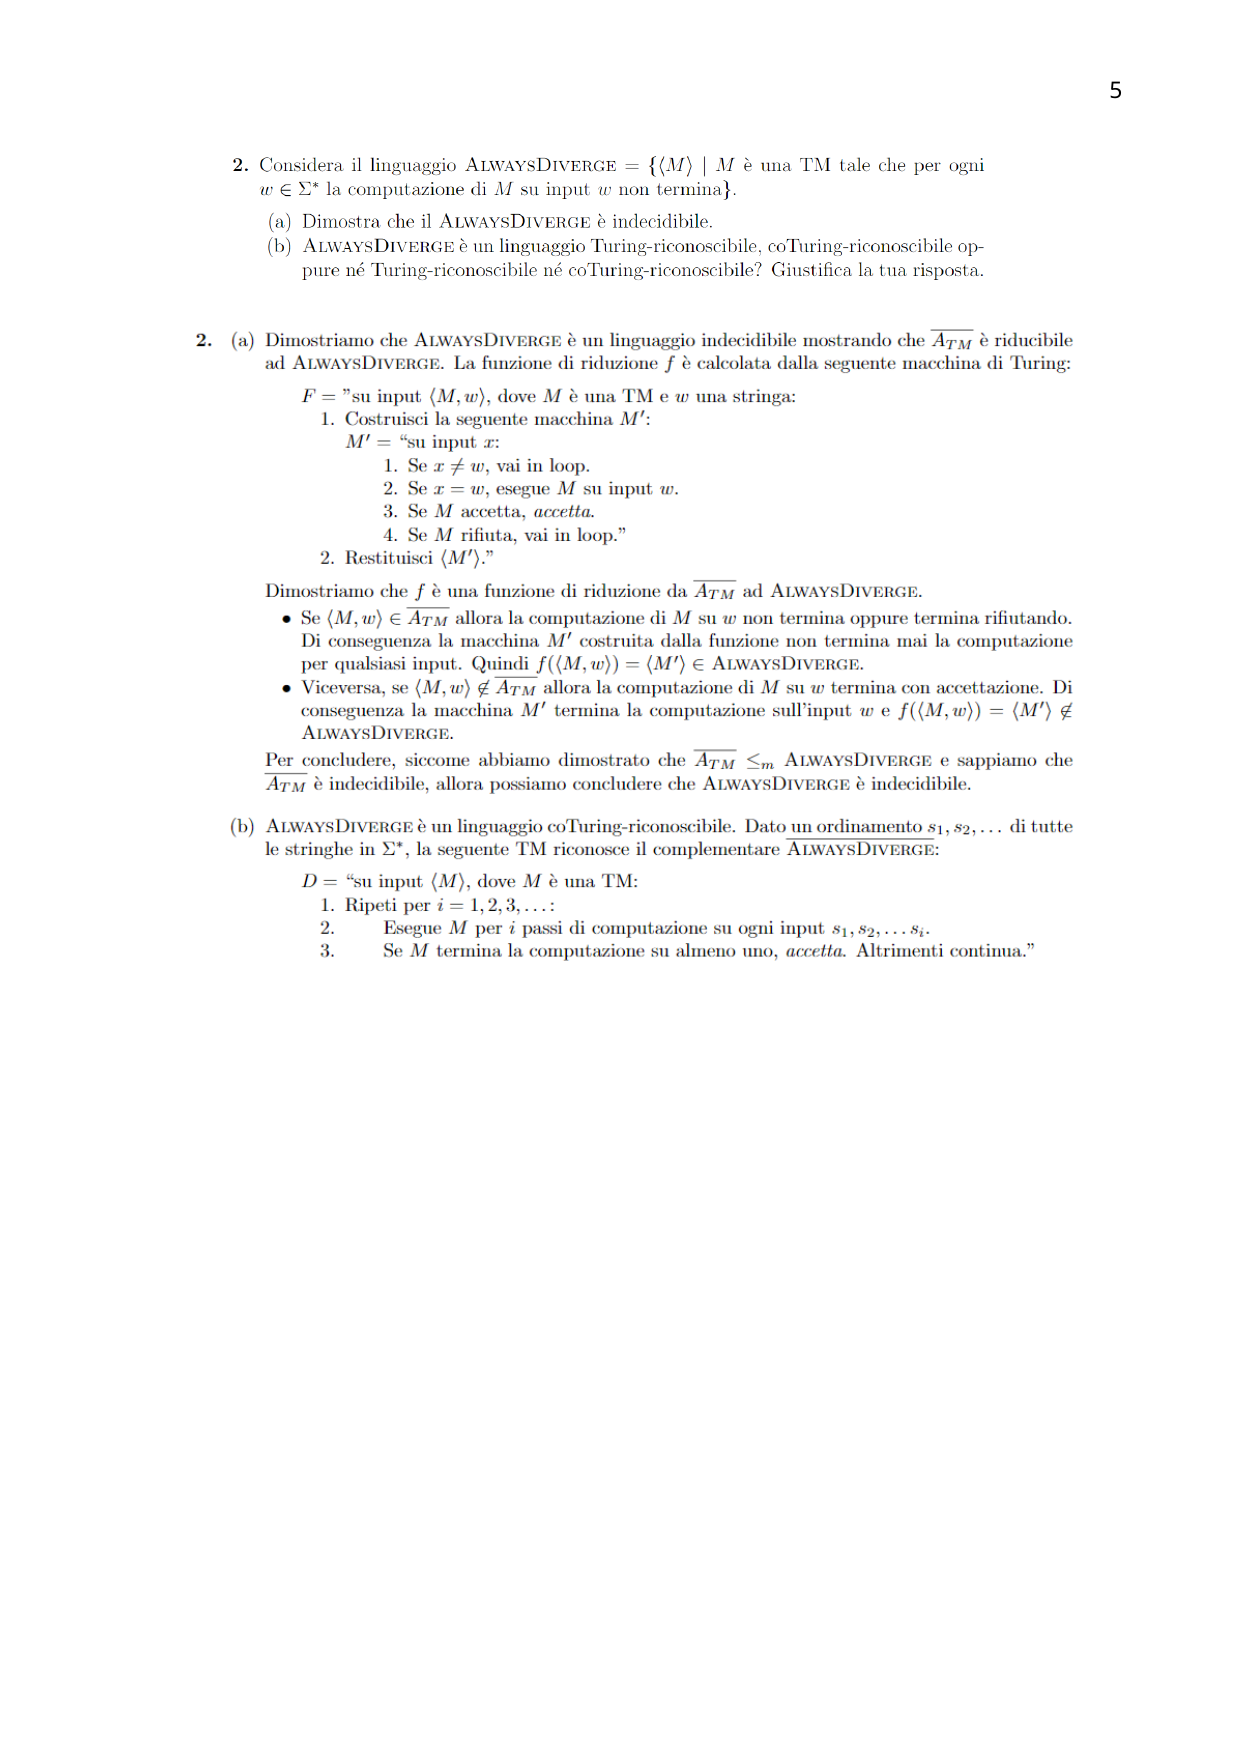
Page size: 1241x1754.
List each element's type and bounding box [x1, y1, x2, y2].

picture [161, 313, 1117, 996]
picture [228, 147, 992, 287]
